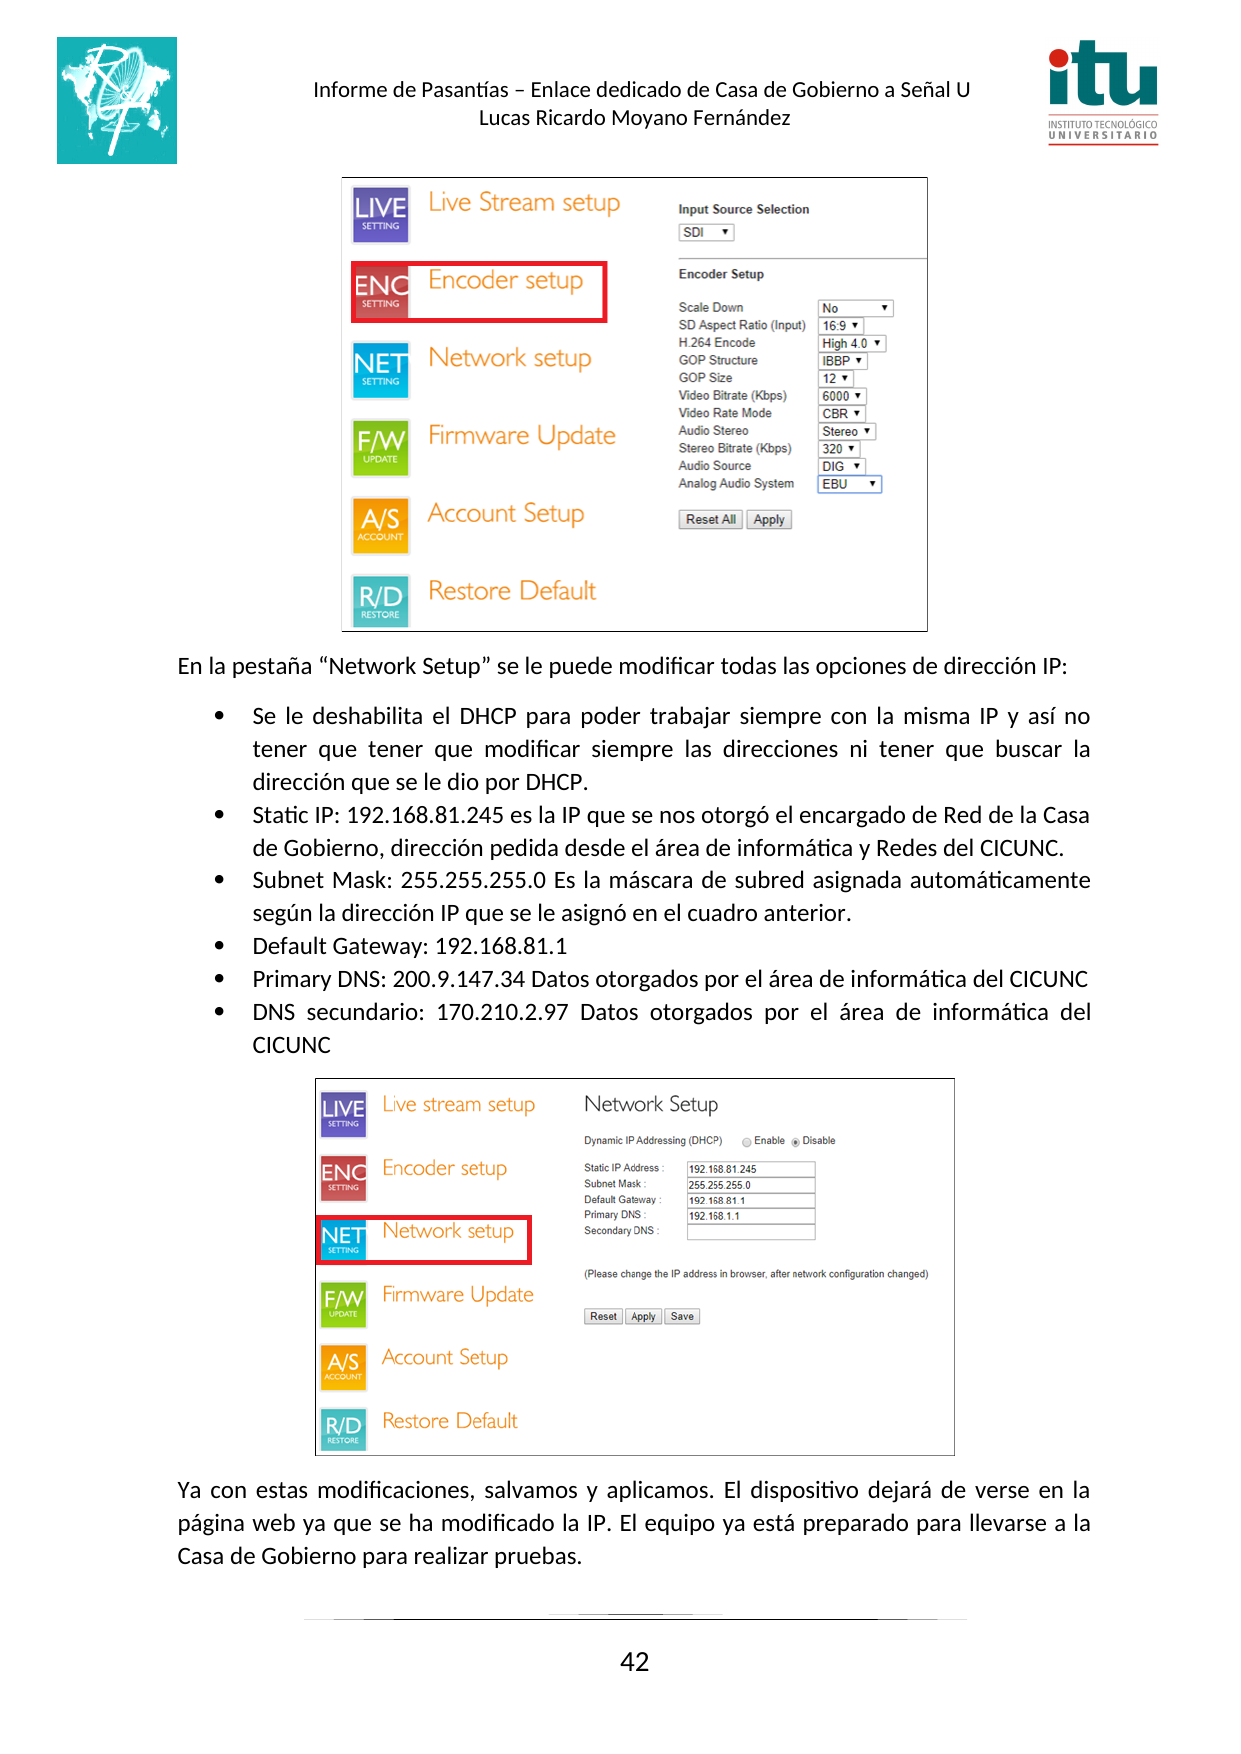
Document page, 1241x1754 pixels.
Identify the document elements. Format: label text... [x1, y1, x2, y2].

text Ya con estas modificaciones, salvamos y aplicamos. El dispositivo dejará de verse en la página web ya que se ha modificado la IP. El equipo ya está preparado para llevarse a la Casa de Gobierno para realizar pruebas. [177, 1474, 1092, 1571]
text En la pestaña “Network Setup” se le puede modificar todas las opciones de dirección IP: [177, 651, 1092, 681]
list Default Gateway: 192.168.81.1 [215, 931, 1092, 961]
list Primary DNS: 200.9.147.34 Datos otorgados por el área de informática del CICUNC [215, 963, 1092, 994]
list Se le deshabilita el DHCP para poder trabajar siempre con la misma IP y así no tener que tener que modificar siempre las direcciones ni tener que buscar la dirección que se le dio por DHCP. [215, 700, 1092, 796]
list Static IP: 192.168.81.245 es la IP que se nos otorgó el encargado de Red de la Casa de Gobierno, dirección pedida desde el área de informática y Redes del CICUNC. [215, 799, 1092, 862]
picture [315, 1078, 955, 1456]
picture [1045, 37, 1161, 148]
picture [57, 37, 177, 164]
list DNS secundario: 170.210.2.97 Datos otorgados por el área de informática del CICUNC [215, 996, 1092, 1060]
picture [341, 177, 928, 632]
list Subnet Mask: 255.255.255.0 Es la máscara de subred asignada automáticamente según la dirección IP que se le asignó en el cuadro anterior. [215, 865, 1092, 928]
